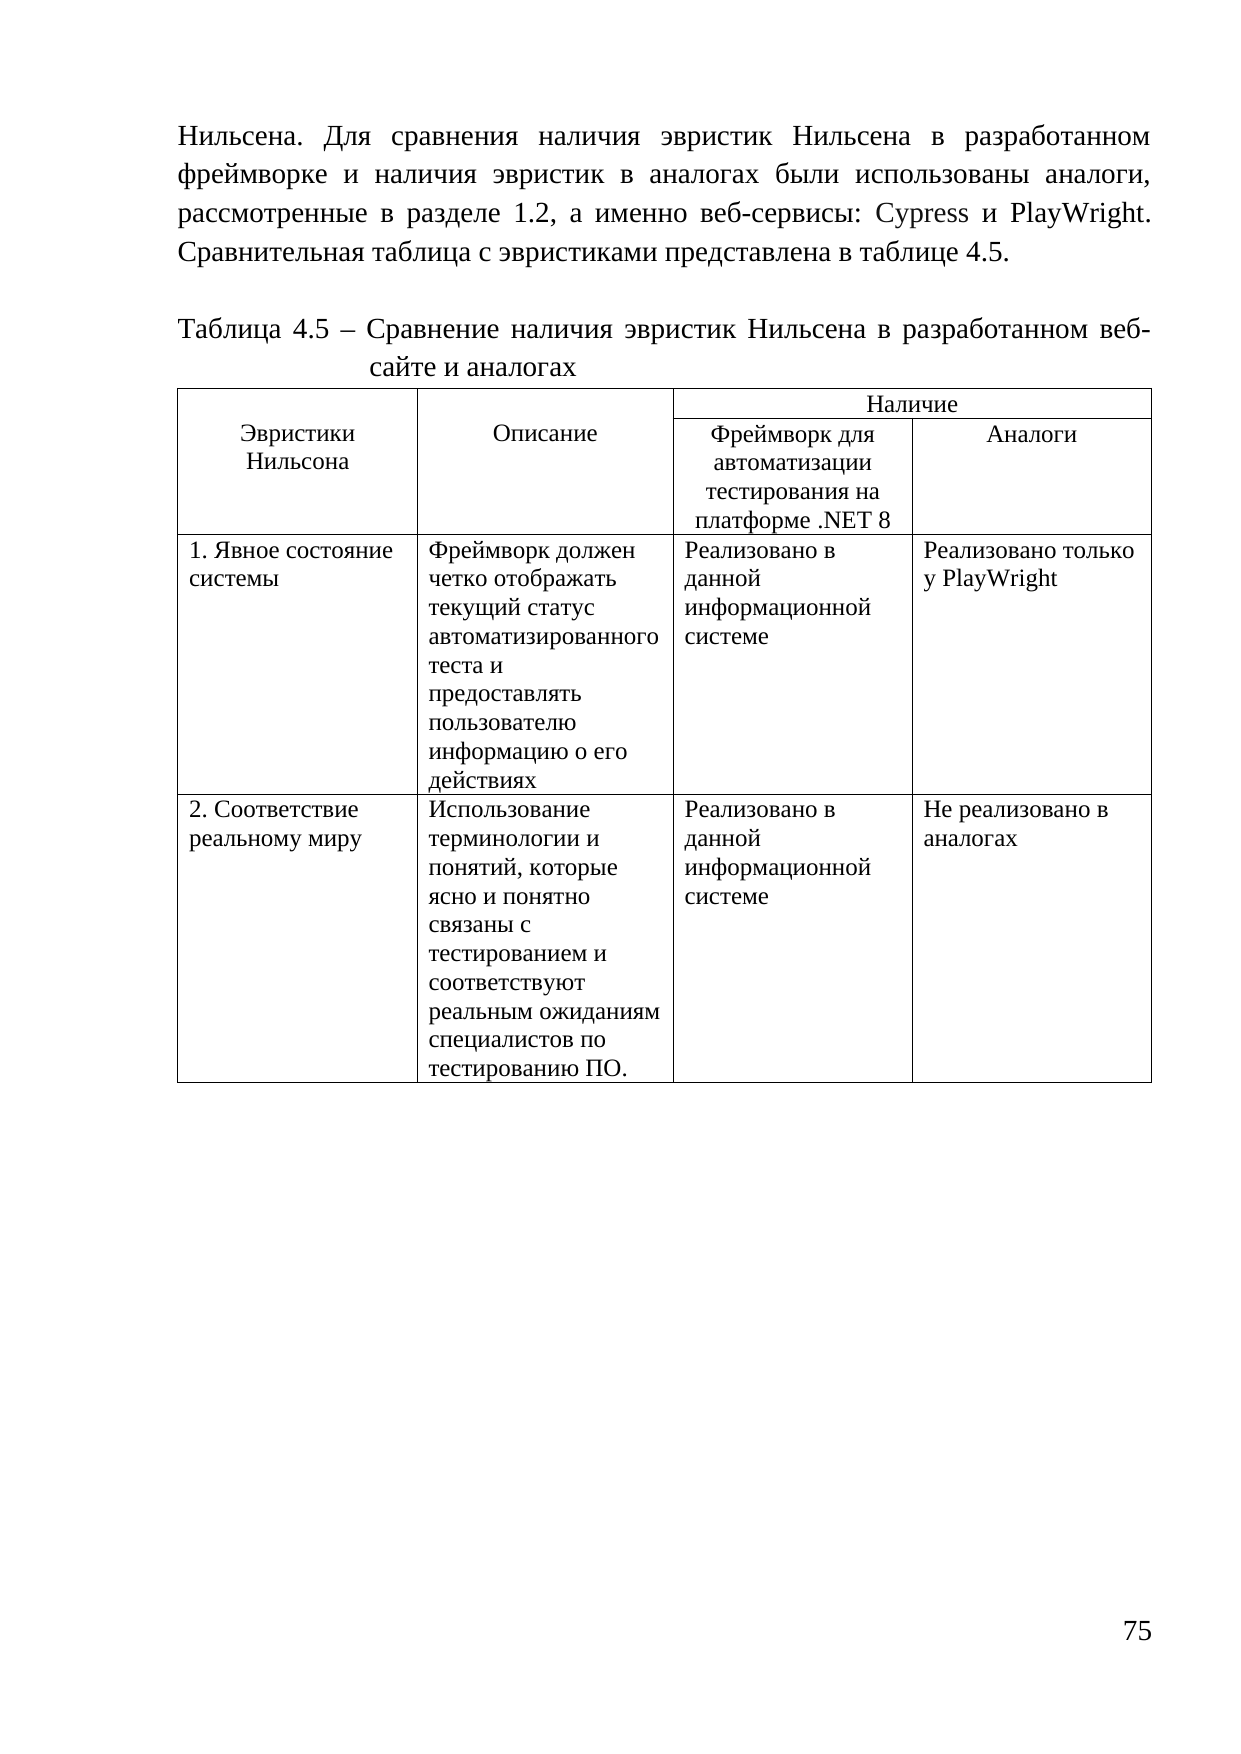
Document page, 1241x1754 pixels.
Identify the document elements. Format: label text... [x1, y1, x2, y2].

table_cell Реализовано только у PlayWright [913, 535, 1151, 793]
table_cell Фреймворк должен четко отображать текущий статус автоматизированного теста и предоставлять пользователю информацию о его действиях [418, 535, 673, 793]
table_cell Использование терминологии и понятий, которые ясно и понятно связаны с тестированием и соответствуют реальным ожиданиям специалистов по тестированию ПО. [418, 795, 673, 1082]
table_cell Не реализовано в аналогах [913, 795, 1151, 1082]
table_cell Фреймворк для автоматизации тестирования на платформе .NET 8 [674, 419, 912, 534]
table_header Описание [418, 389, 673, 534]
table_cell 1. Явное состояние системы [178, 535, 417, 793]
table_cell Аналоги [913, 419, 1151, 534]
text Таблица 4.5 – Сравнение наличия эвристик Нильсена в разработанном веб-сайте и аналогах [177, 311, 1152, 383]
table_cell 2. Соответствие реальному миру [178, 795, 417, 1082]
table_header Наличие [674, 389, 1151, 418]
table_cell Реализовано в данной информационной системе [674, 795, 912, 1082]
table_header Эвристики Нильсона [178, 389, 417, 534]
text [177, 118, 1152, 267]
table_cell Реализовано в данной информационной системе [674, 535, 912, 793]
